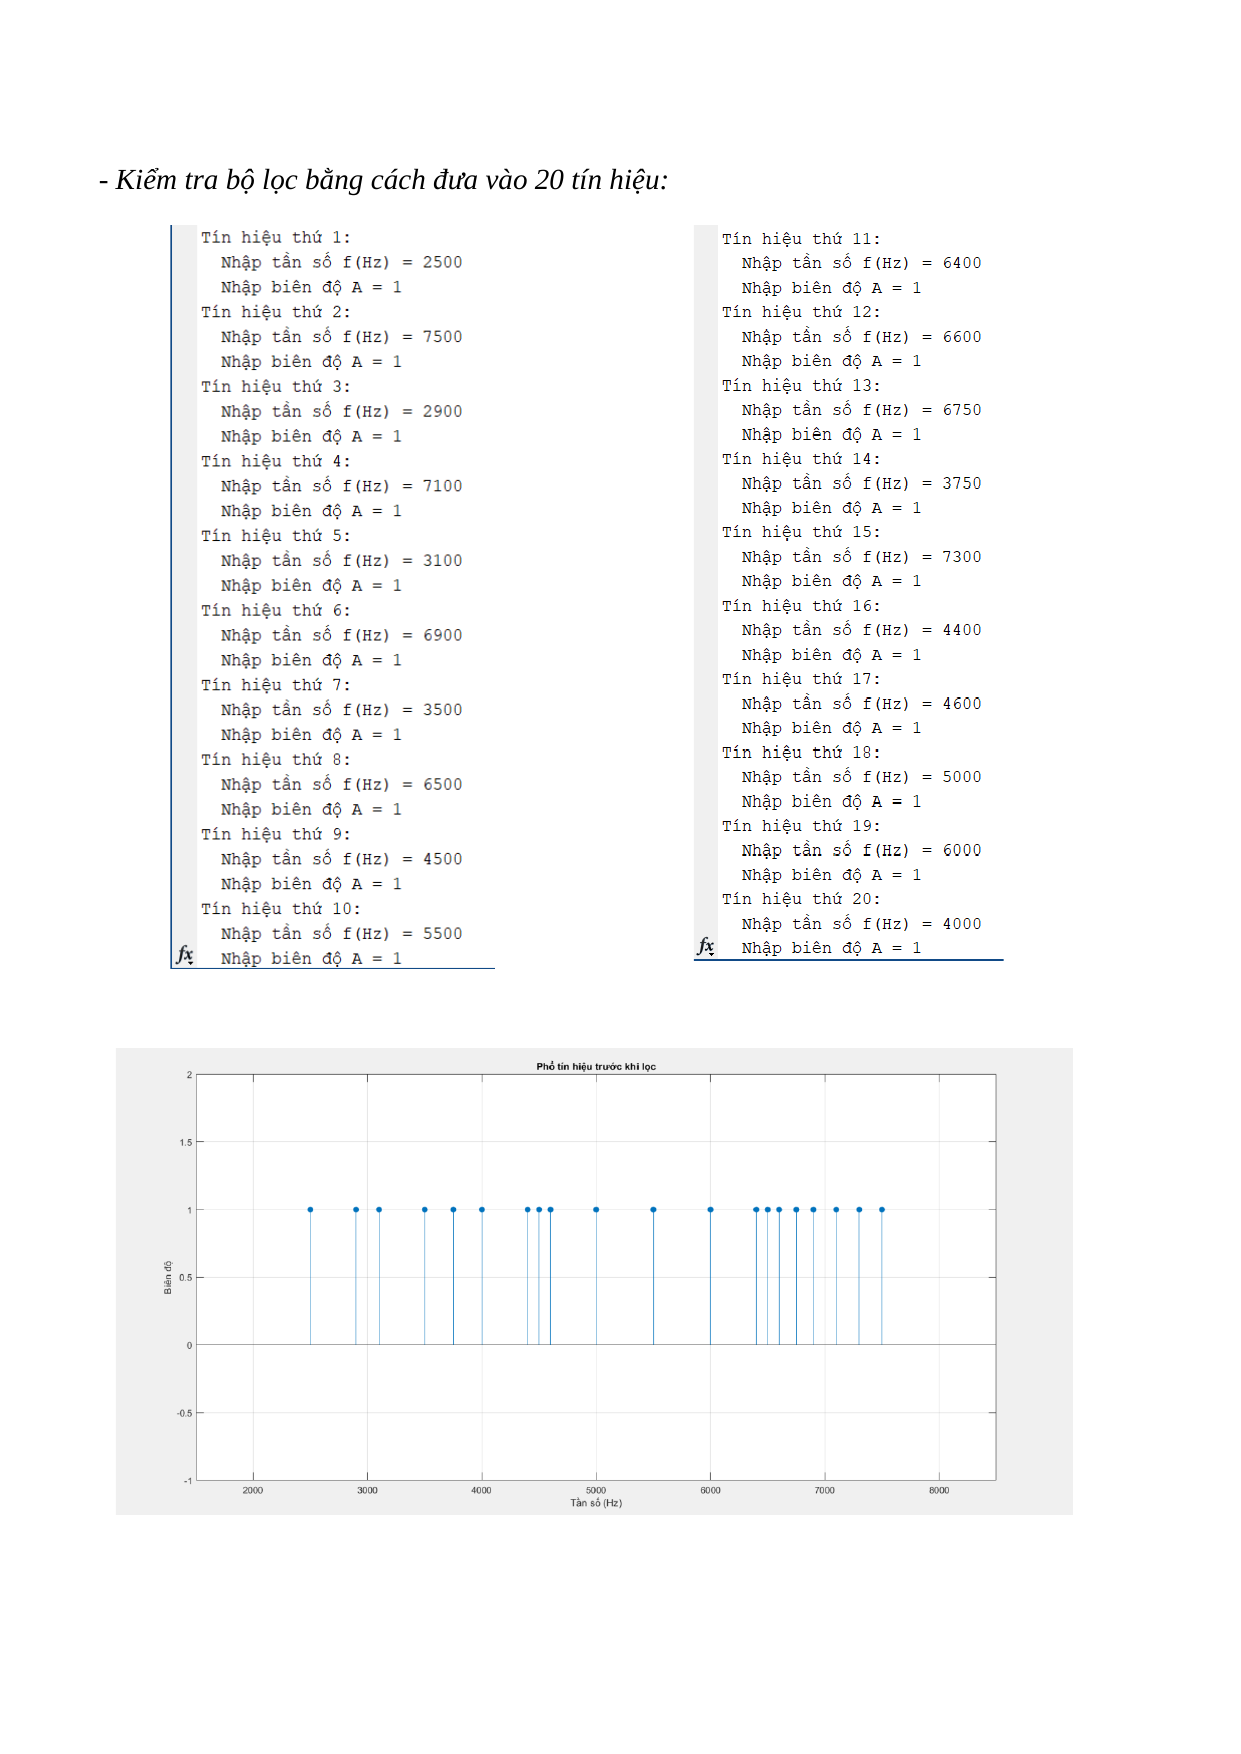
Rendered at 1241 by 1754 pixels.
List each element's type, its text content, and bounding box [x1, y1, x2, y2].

picture [170, 225, 495, 969]
picture [115, 1048, 1073, 1515]
text - Kiểm tra bộ lọc bằng cách đưa vào 20 tín hiệu: [91, 162, 1090, 196]
picture [693, 225, 1004, 961]
